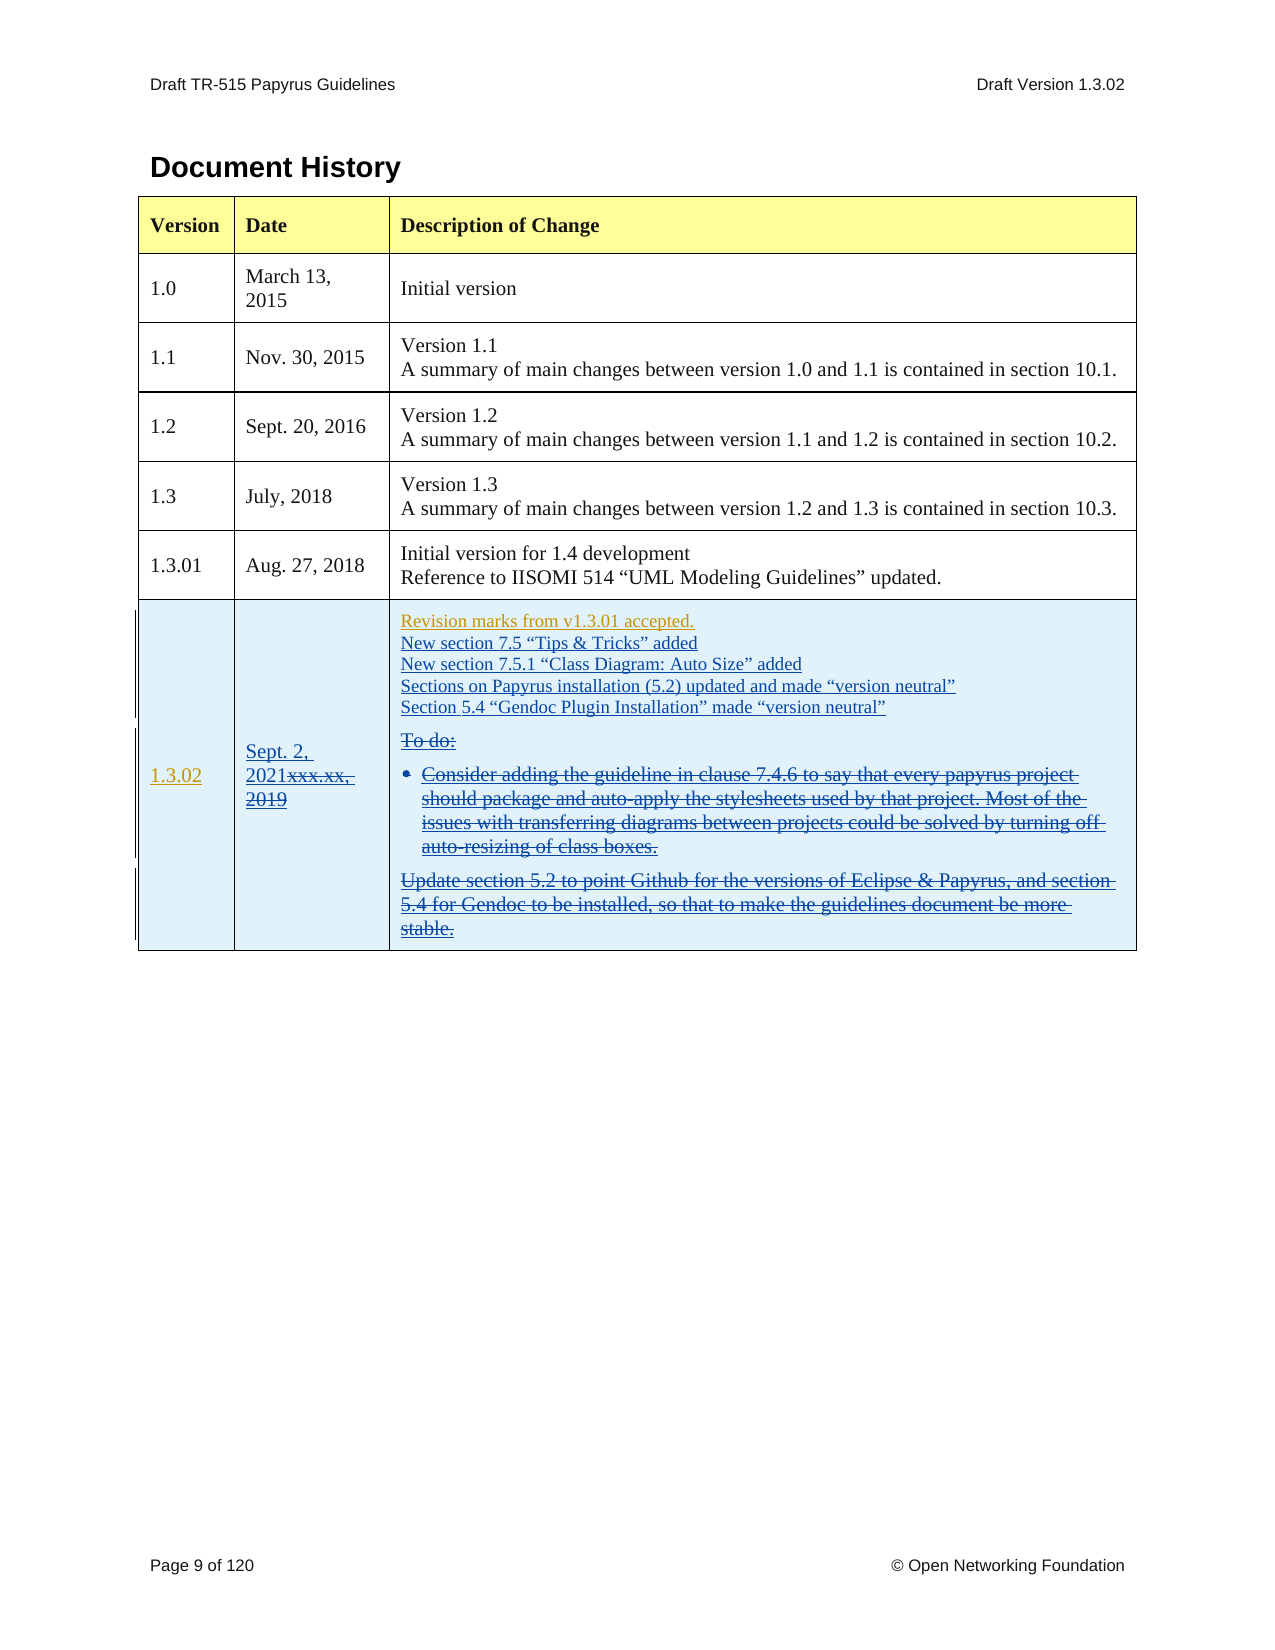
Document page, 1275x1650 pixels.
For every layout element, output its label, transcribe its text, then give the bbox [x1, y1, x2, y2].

table_cell 1.3.01 [139, 531, 234, 599]
table_cell July, 2018 [235, 462, 389, 530]
subtitle Document History [150, 150, 1125, 183]
table_header Description of Change [390, 197, 1136, 253]
table_cell Initial version [390, 254, 1136, 322]
table_header Version [139, 197, 234, 253]
table_header Date [235, 197, 389, 253]
table_cell Version 1.2 A summary of main changes between version 1.1 and 1.2 is contained in section 10.2. [390, 393, 1136, 461]
table_cell March 13, 2015 [235, 254, 389, 322]
table_cell Version 1.3 A summary of main changes between version 1.2 and 1.3 is contained in section 10.3. [390, 462, 1136, 530]
table_cell 1.0 [139, 254, 234, 322]
table_cell Sept. 20, 2016 [235, 393, 389, 461]
table_cell Initial version for 1.4 development Reference to IISOMI 514 “UML Modeling Guidelines” updated. [390, 531, 1136, 599]
table_cell Aug. 27, 2018 [235, 531, 389, 599]
table_cell 1.2 [139, 393, 234, 461]
table_cell Version 1.1 A summary of main changes between version 1.0 and 1.1 is contained in section 10.1. [390, 323, 1136, 391]
table_cell 1.1 [139, 323, 234, 391]
table_cell Nov. 30, 2015 [235, 323, 389, 391]
table_cell 1.3 [139, 462, 234, 530]
